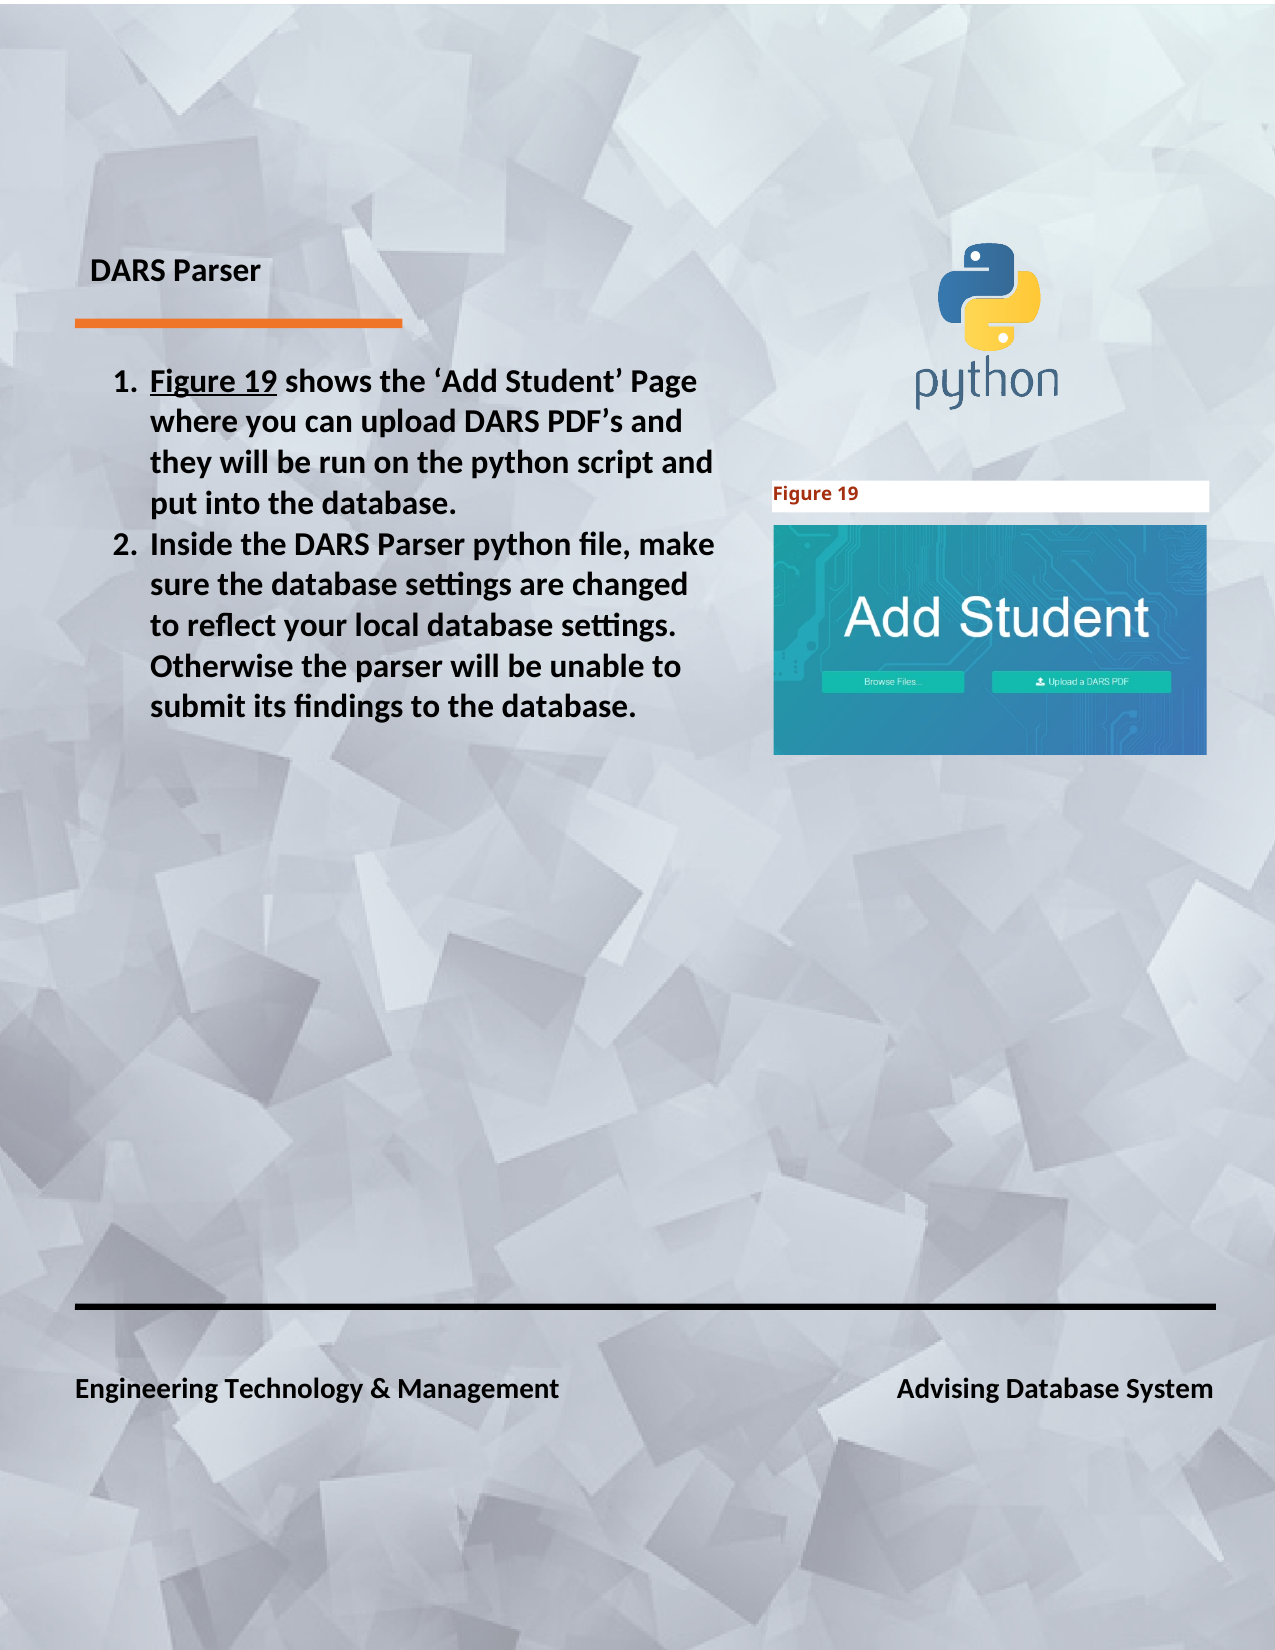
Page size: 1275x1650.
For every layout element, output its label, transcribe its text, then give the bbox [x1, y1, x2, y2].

table_cell Figure 19 shows the ‘Add Student’ Page where you can upload DARS PDF’s and they will be run on the python script and put into the database. Inside the DARS Parser python file, make sure the database settings are changed to reflect your local database settings. Otherwise the parser will be unable to submit its findings to the database. [75, 360, 725, 1262]
table_header [75, 219, 725, 359]
picture [0, 4, 1275, 1650]
table_header Advising Database System [629, 1370, 1214, 1466]
table_header Engineering Technology & Management [75, 1370, 628, 1466]
table_header [75, 1262, 1238, 1339]
